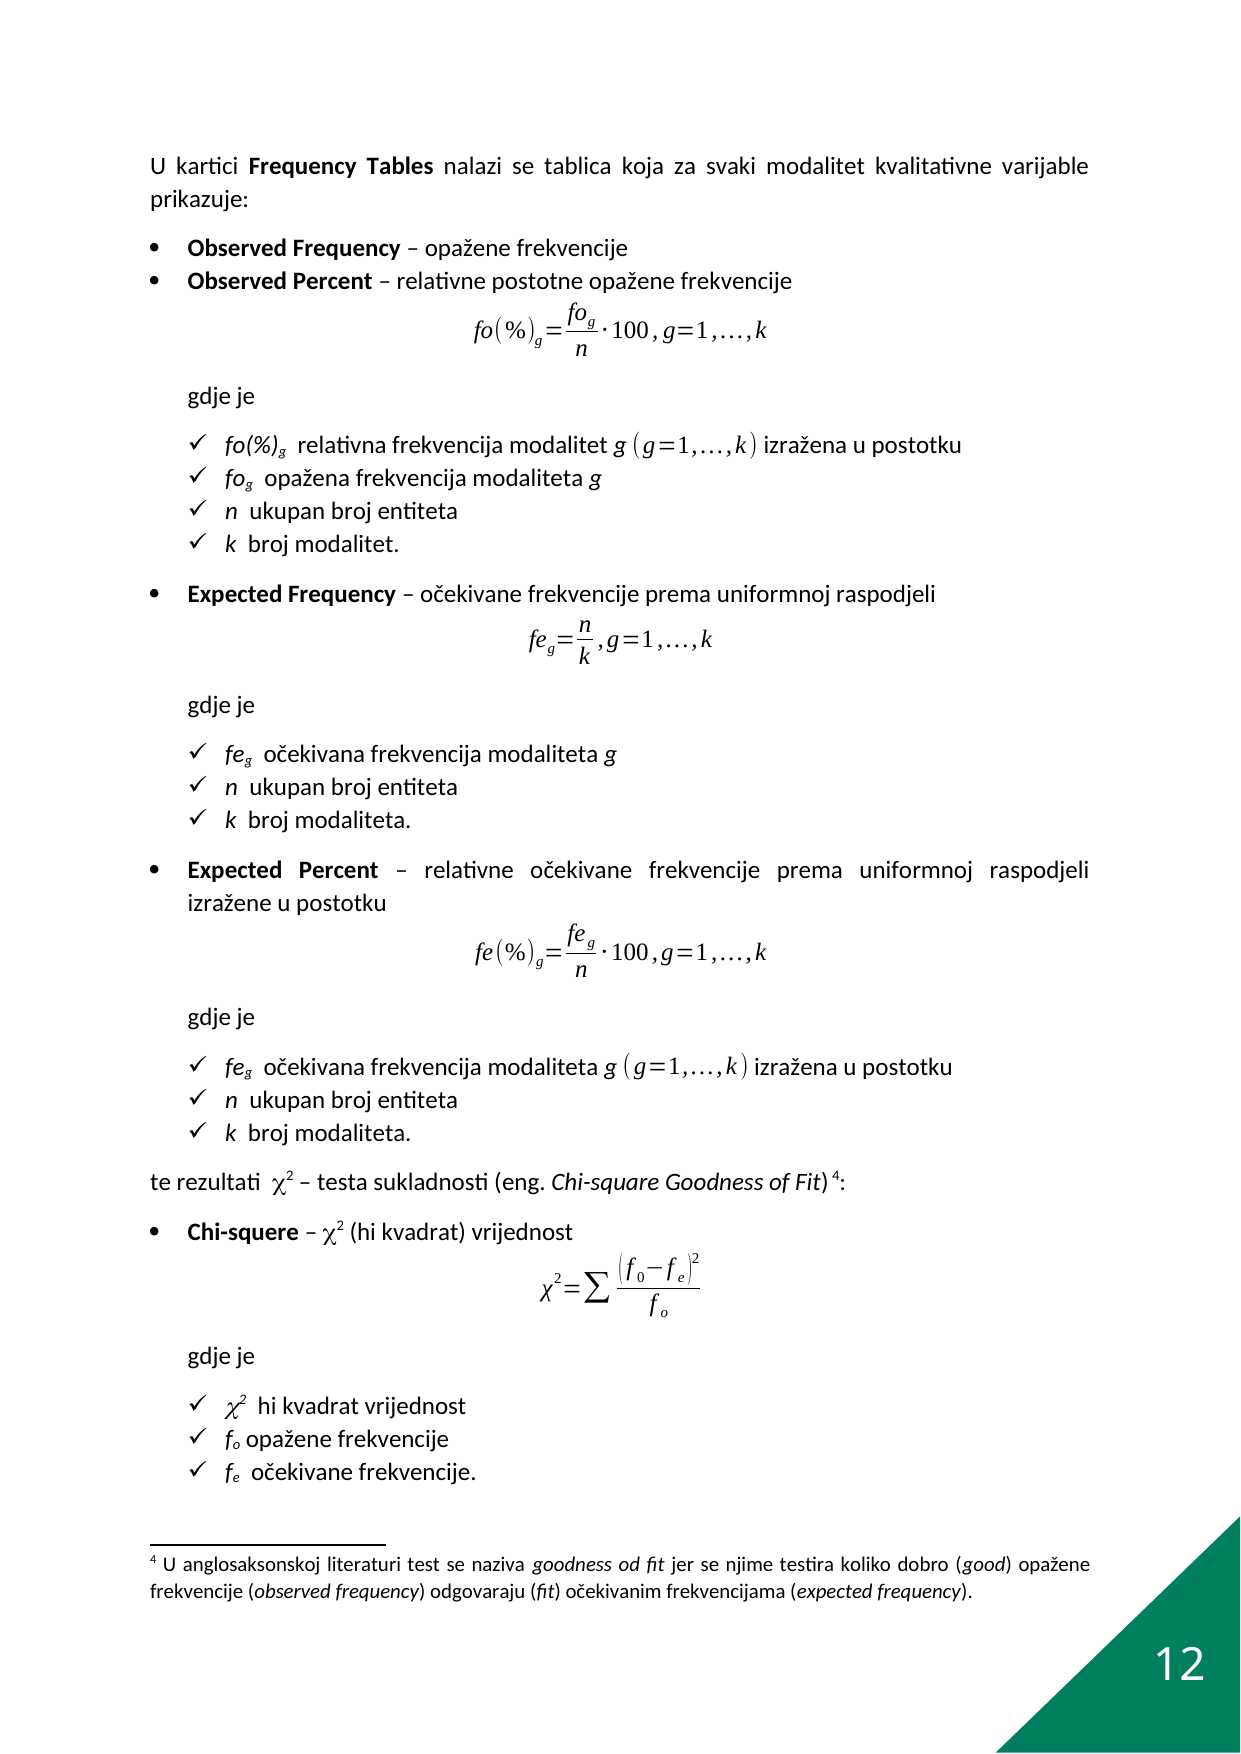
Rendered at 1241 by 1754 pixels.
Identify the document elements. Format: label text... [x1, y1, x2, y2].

list Chi-squere – 2 (hi kvadrat) vrijednost [150, 1216, 1090, 1247]
list Observed Frequency – opažene frekvencije [150, 232, 1090, 263]
list feg očekivana frekvencija modaliteta g izražena u postotku [187, 1051, 1090, 1082]
list k broj modalitet. [187, 528, 1090, 559]
list Expected Frequency – očekivane frekvencije prema uniformnoj raspodjeli [150, 578, 1090, 608]
list Observed Percent – relativne postotne opažene frekvencije [150, 265, 1090, 296]
list n ukupan broj entiteta [187, 496, 1090, 526]
text gdje je [187, 1340, 1090, 1371]
text gdje je [187, 380, 1090, 411]
list fe očekivane frekvencije. [187, 1456, 1090, 1486]
text U kartici Frequency Tables nalazi se tablica koja za svaki modalitet kvalitativne varijable prikazuje: [150, 150, 1090, 213]
list 2 hi kvadrat vrijednost [187, 1390, 1090, 1421]
text gdje je [187, 1002, 1090, 1032]
text gdje je [187, 689, 1090, 719]
list fo(%)g relativna frekvencija modalitet g izražena u postotku [187, 430, 1090, 460]
list fog opažena frekvencija modaliteta g [187, 463, 1090, 493]
list n ukupan broj entiteta [187, 771, 1090, 802]
list k broj modaliteta. [187, 804, 1090, 835]
list n ukupan broj entiteta [187, 1084, 1090, 1114]
list feg očekivana frekvencija modaliteta g [187, 738, 1090, 769]
list Expected Percent – relativne očekivane frekvencije prema uniformnoj raspodjeli izražene u postotku [150, 854, 1090, 917]
list k broj modaliteta. [187, 1117, 1090, 1147]
text te rezultati 2 – testa sukladnosti (eng. Chi-square Goodness of Fit) : [150, 1167, 1090, 1197]
list fo opažene frekvencije [187, 1423, 1090, 1453]
